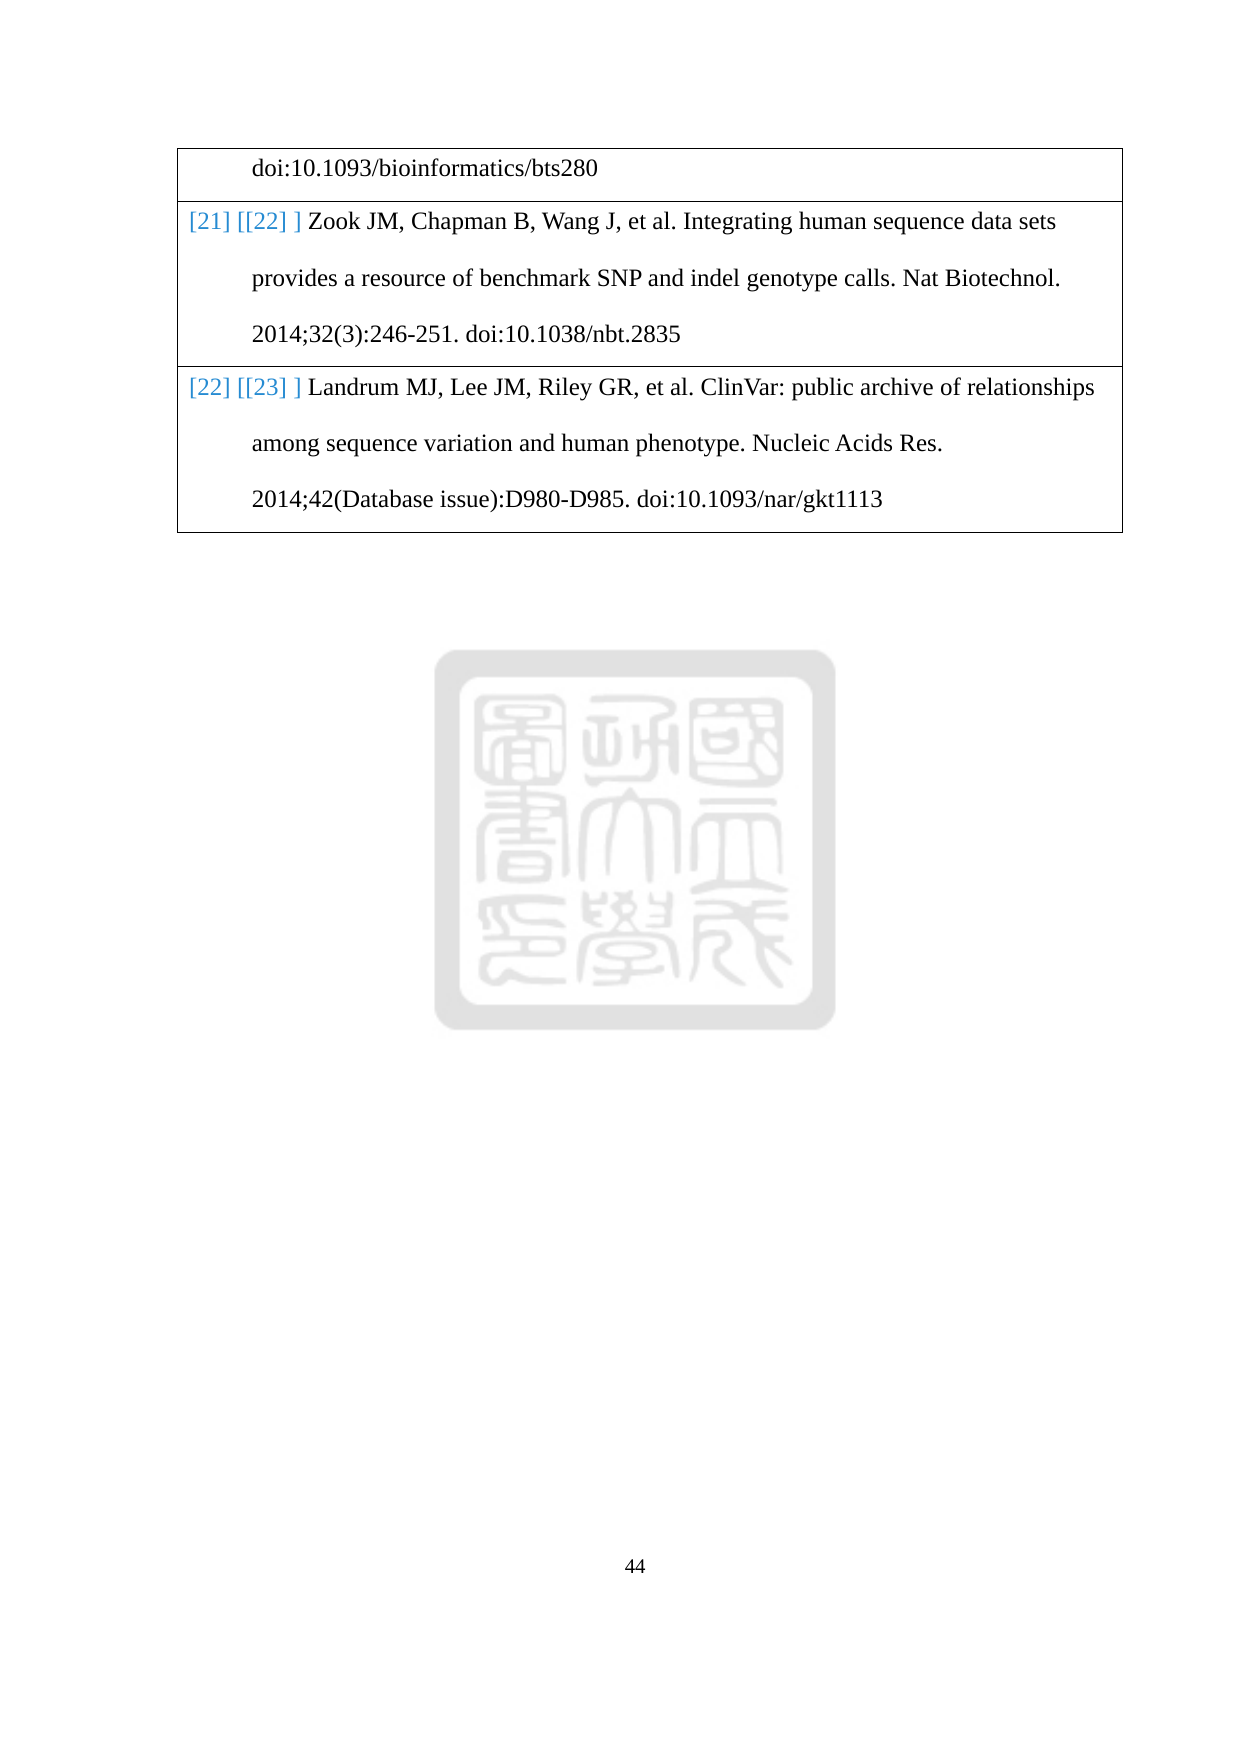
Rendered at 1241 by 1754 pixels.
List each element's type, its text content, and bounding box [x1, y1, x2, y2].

table_cell Zook JM, Chapman B, Wang J, et al. Integrating human sequence data sets provides a resource of benchmark SNP and indel genotype calls. Nat Biotechnol. 2014;32(3):246-251. doi:10.1038/nbt.2835 [178, 202, 1122, 366]
table_cell Landrum MJ, Lee JM, Riley GR, et al. ClinVar: public archive of relationships among sequence variation and human phenotype. Nucleic Acids Res. 2014;42(Database issue):D980-D985. doi:10.1093/nar/gkt1113 [178, 367, 1122, 532]
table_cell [178, 149, 1122, 201]
picture [431, 638, 838, 1045]
